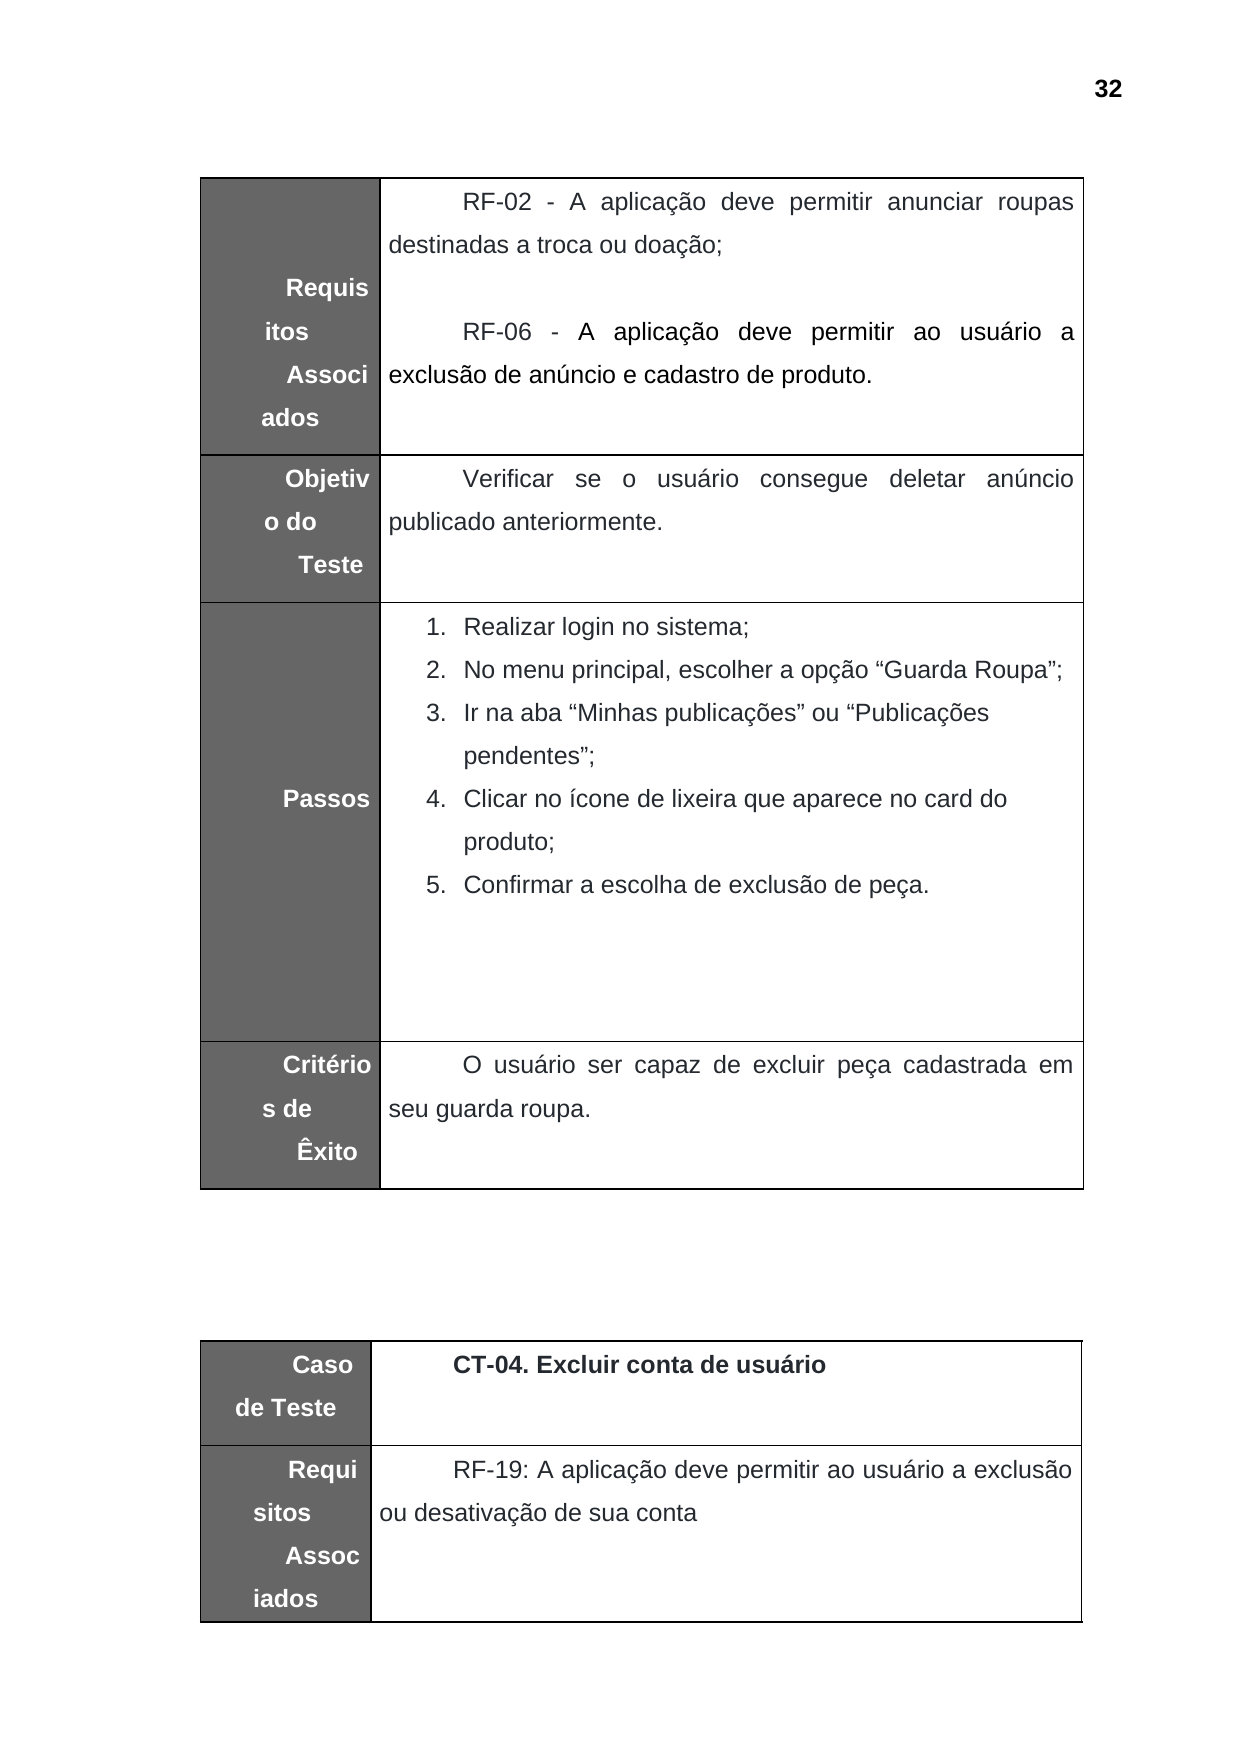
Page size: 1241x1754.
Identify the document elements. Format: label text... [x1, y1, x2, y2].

table_cell Requisitos Associados [201, 179, 379, 454]
table_cell Passos [201, 603, 379, 1041]
table_cell Verificar se o usuário consegue deletar anúncio publicado anteriormente. [381, 456, 1083, 602]
table_cell Realizar login no sistema; No menu principal, escolher a opção “Guarda Roupa”; Ir na aba “Minhas publicações” ou “Publicações pendentes”; Clicar no ícone de lixeira que aparece no card do produto; Confirmar a escolha de exclusão de peça. [381, 603, 1083, 1041]
table_cell RF-19: A aplicação deve permitir ao usuário a exclusão ou desativação de sua conta [372, 1446, 1081, 1621]
table_cell O usuário ser capaz de excluir peça cadastrada em seu guarda roupa. [381, 1042, 1083, 1188]
table_header CT-04. Excluir conta de usuário [372, 1342, 1081, 1445]
table_cell Objetivo do Teste [201, 456, 379, 602]
table_cell Requisitos Associados [201, 1446, 370, 1621]
table_cell Critérios de Êxito [201, 1042, 379, 1188]
table_cell RF-02 - A aplicação deve permitir anunciar roupas destinadas a troca ou doação; RF-06 - A aplicação deve permitir ao usuário a exclusão de anúncio e cadastro de produto. [381, 179, 1083, 454]
table_header Caso de Teste [201, 1342, 370, 1445]
